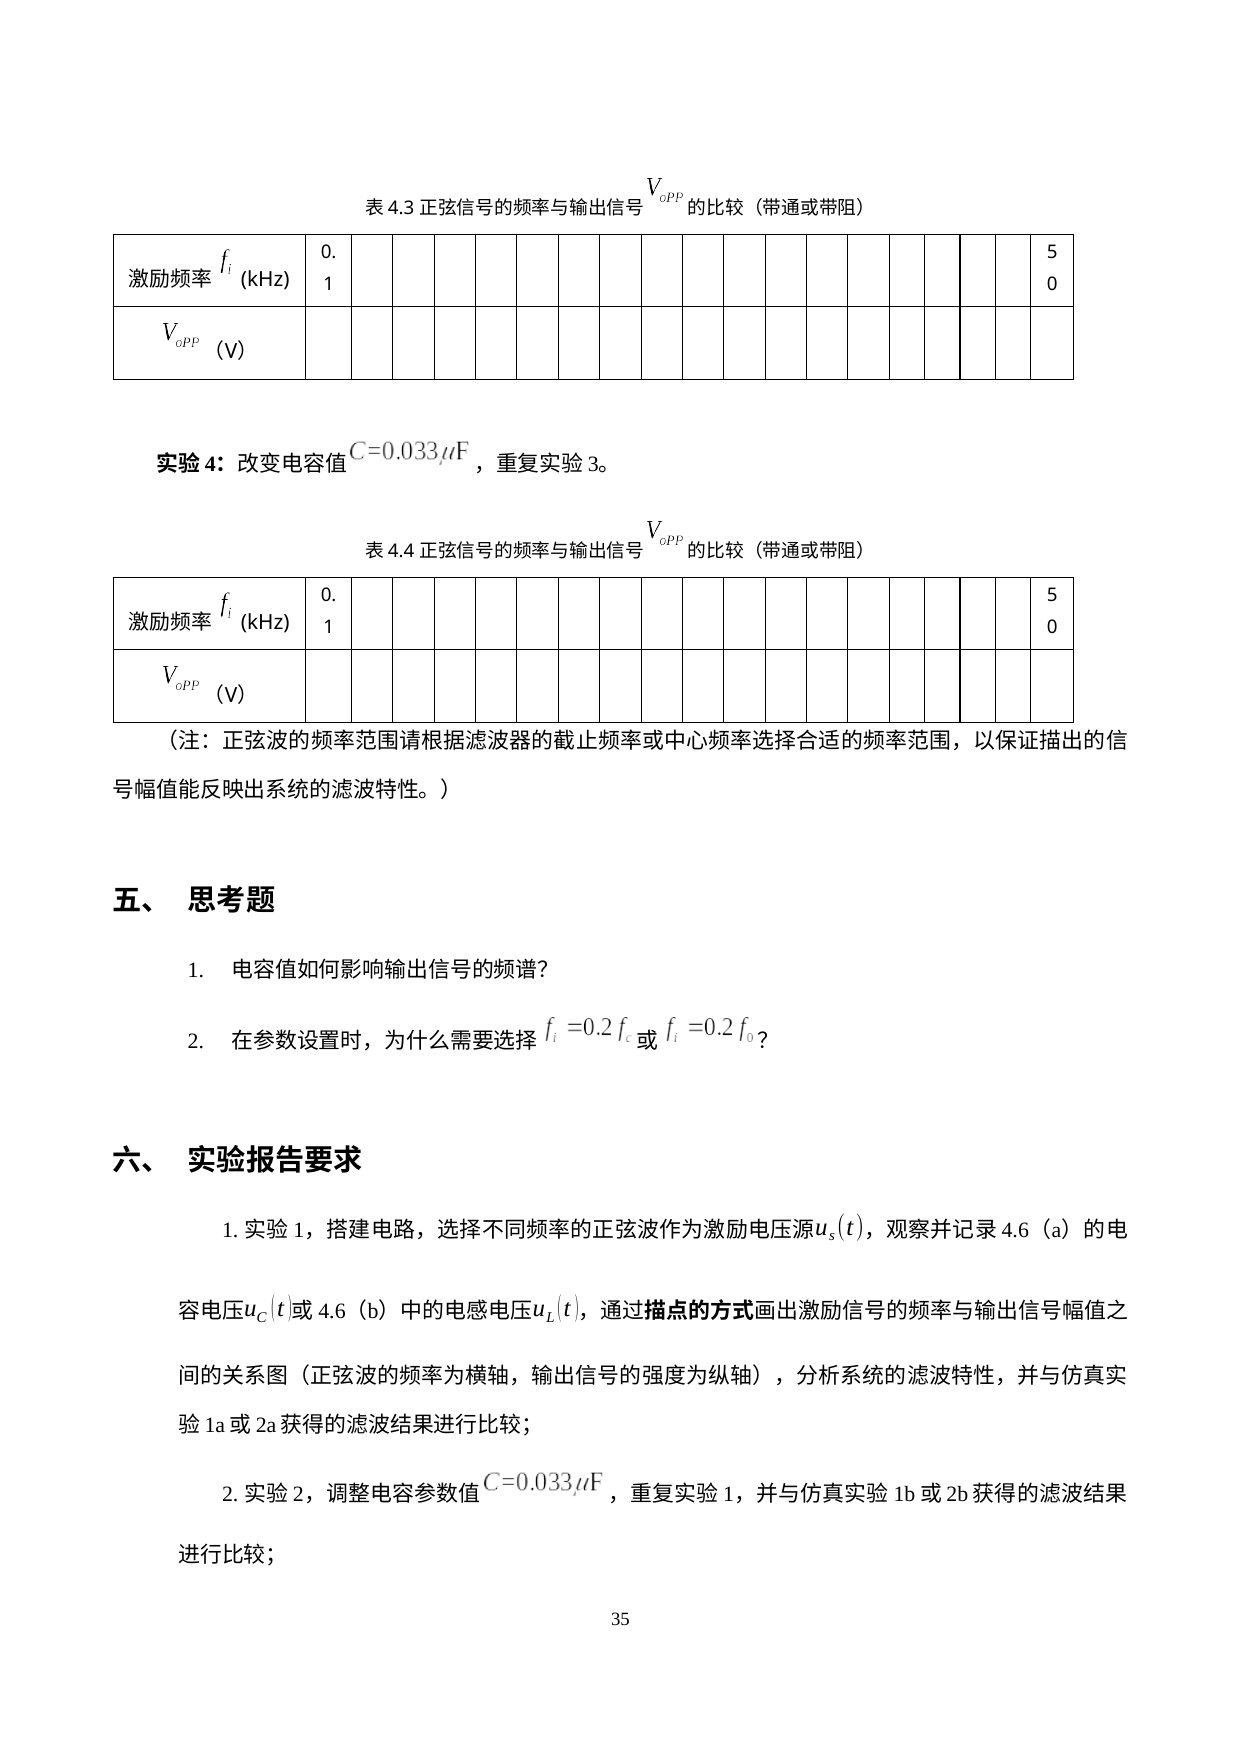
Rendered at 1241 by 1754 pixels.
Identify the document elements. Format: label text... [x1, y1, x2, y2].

table_cell [393, 650, 434, 722]
table_cell [435, 650, 475, 722]
table_header [600, 578, 641, 649]
table_header [559, 578, 599, 649]
table_cell [1031, 650, 1073, 722]
table_cell [807, 650, 847, 722]
table_header [352, 235, 392, 306]
table_header [393, 578, 434, 649]
table_cell [1031, 307, 1073, 378]
table_header [683, 578, 723, 649]
table_cell [600, 650, 641, 722]
table_cell [642, 307, 682, 378]
text 表4.3 正弦信号的频率与输出信号的比较（带通或带阻） [112, 162, 1128, 227]
table_header [517, 578, 558, 649]
table_cell [961, 650, 995, 722]
table_header [600, 235, 641, 306]
table_header [642, 235, 682, 306]
table_header [996, 235, 1030, 306]
table_header [848, 235, 889, 306]
table_cell [890, 650, 924, 722]
table_cell [724, 650, 765, 722]
table_cell [393, 307, 434, 378]
table_header [476, 578, 516, 649]
table_cell [807, 307, 847, 378]
table_header [435, 578, 475, 649]
text 1. 实验1，搭建电路，选择不同频率的正弦波作为激励电压源，观察并记录4.6（a）的电容电压或4.6（b）中的电感电压，通过描点的方式画出激励信号的频率与输出信号幅值之间的关系图（正弦波的频率为横轴，输出信号的强度为纵轴），分析系统的滤波特性，并与仿真实验1a或2a获得的滤波结果进行比较； [178, 1212, 1128, 1439]
table_header [890, 578, 924, 649]
list 思考题 [112, 865, 1128, 930]
table_cell [766, 650, 806, 722]
table_cell [642, 650, 682, 722]
table_cell [517, 650, 558, 722]
table_header [435, 235, 475, 306]
text （注：正弦波的频率范围请根据滤波器的截止频率或中心频率选择合适的频率范围，以保证描出的信号幅值能反映出系统的滤波特性。） [112, 723, 1128, 804]
table_header [642, 578, 682, 649]
table_header [724, 578, 765, 649]
table_cell [559, 307, 599, 378]
table_cell （V） [114, 307, 305, 378]
text 实验4：改变电容值，重复实验3。 [112, 424, 1128, 489]
table_header [807, 578, 847, 649]
table_cell [600, 307, 641, 378]
table_cell [848, 650, 889, 722]
table_header 0.1 [306, 578, 351, 649]
table_header [766, 235, 806, 306]
table_header 0.1 [306, 235, 351, 306]
list 在参数设置时，为什么需要选择或？ [187, 999, 1128, 1064]
table_cell [435, 307, 475, 378]
table_header [961, 235, 995, 306]
table_cell （V） [114, 650, 305, 722]
table_cell [925, 307, 959, 378]
text 2. 实验2，调整电容参数值，重复实验1，并与仿真实验1b或2b获得的滤波结果进行比较； [178, 1455, 1128, 1569]
text 表4.4 正弦信号的频率与输出信号的比较（带通或带阻） [112, 505, 1128, 570]
table_header [724, 235, 765, 306]
table_cell [683, 650, 723, 722]
table_cell [996, 650, 1030, 722]
list 电容值如何影响输出信号的频谱？ [187, 951, 1128, 984]
table_header [683, 235, 723, 306]
table_cell [724, 307, 765, 378]
table_cell [766, 307, 806, 378]
table_cell [559, 650, 599, 722]
table_header [996, 578, 1030, 649]
table_header [476, 235, 516, 306]
table_header [517, 235, 558, 306]
table_cell [996, 307, 1030, 378]
table_header 激励频率 (kHz) [114, 235, 305, 306]
table_cell [352, 650, 392, 722]
table_header 50 [1031, 578, 1073, 649]
table_header [559, 235, 599, 306]
table_cell [961, 307, 995, 378]
table_cell [476, 307, 516, 378]
table_cell [352, 307, 392, 378]
list 实验报告要求 [112, 1126, 1128, 1191]
table_header [352, 578, 392, 649]
table_cell [476, 650, 516, 722]
table_cell [925, 650, 959, 722]
table_header [925, 578, 959, 649]
table_header [925, 235, 959, 306]
table_cell [683, 307, 723, 378]
table_cell [306, 307, 351, 378]
table_header [766, 578, 806, 649]
table_cell [890, 307, 924, 378]
table_header 50 [1031, 235, 1073, 306]
table_header [890, 235, 924, 306]
table_header [961, 578, 995, 649]
table_cell [306, 650, 351, 722]
table_cell [848, 307, 889, 378]
table_header [393, 235, 434, 306]
table_header [848, 578, 889, 649]
table_header [807, 235, 847, 306]
table_header 激励频率 (kHz) [114, 578, 305, 649]
table_cell [517, 307, 558, 378]
